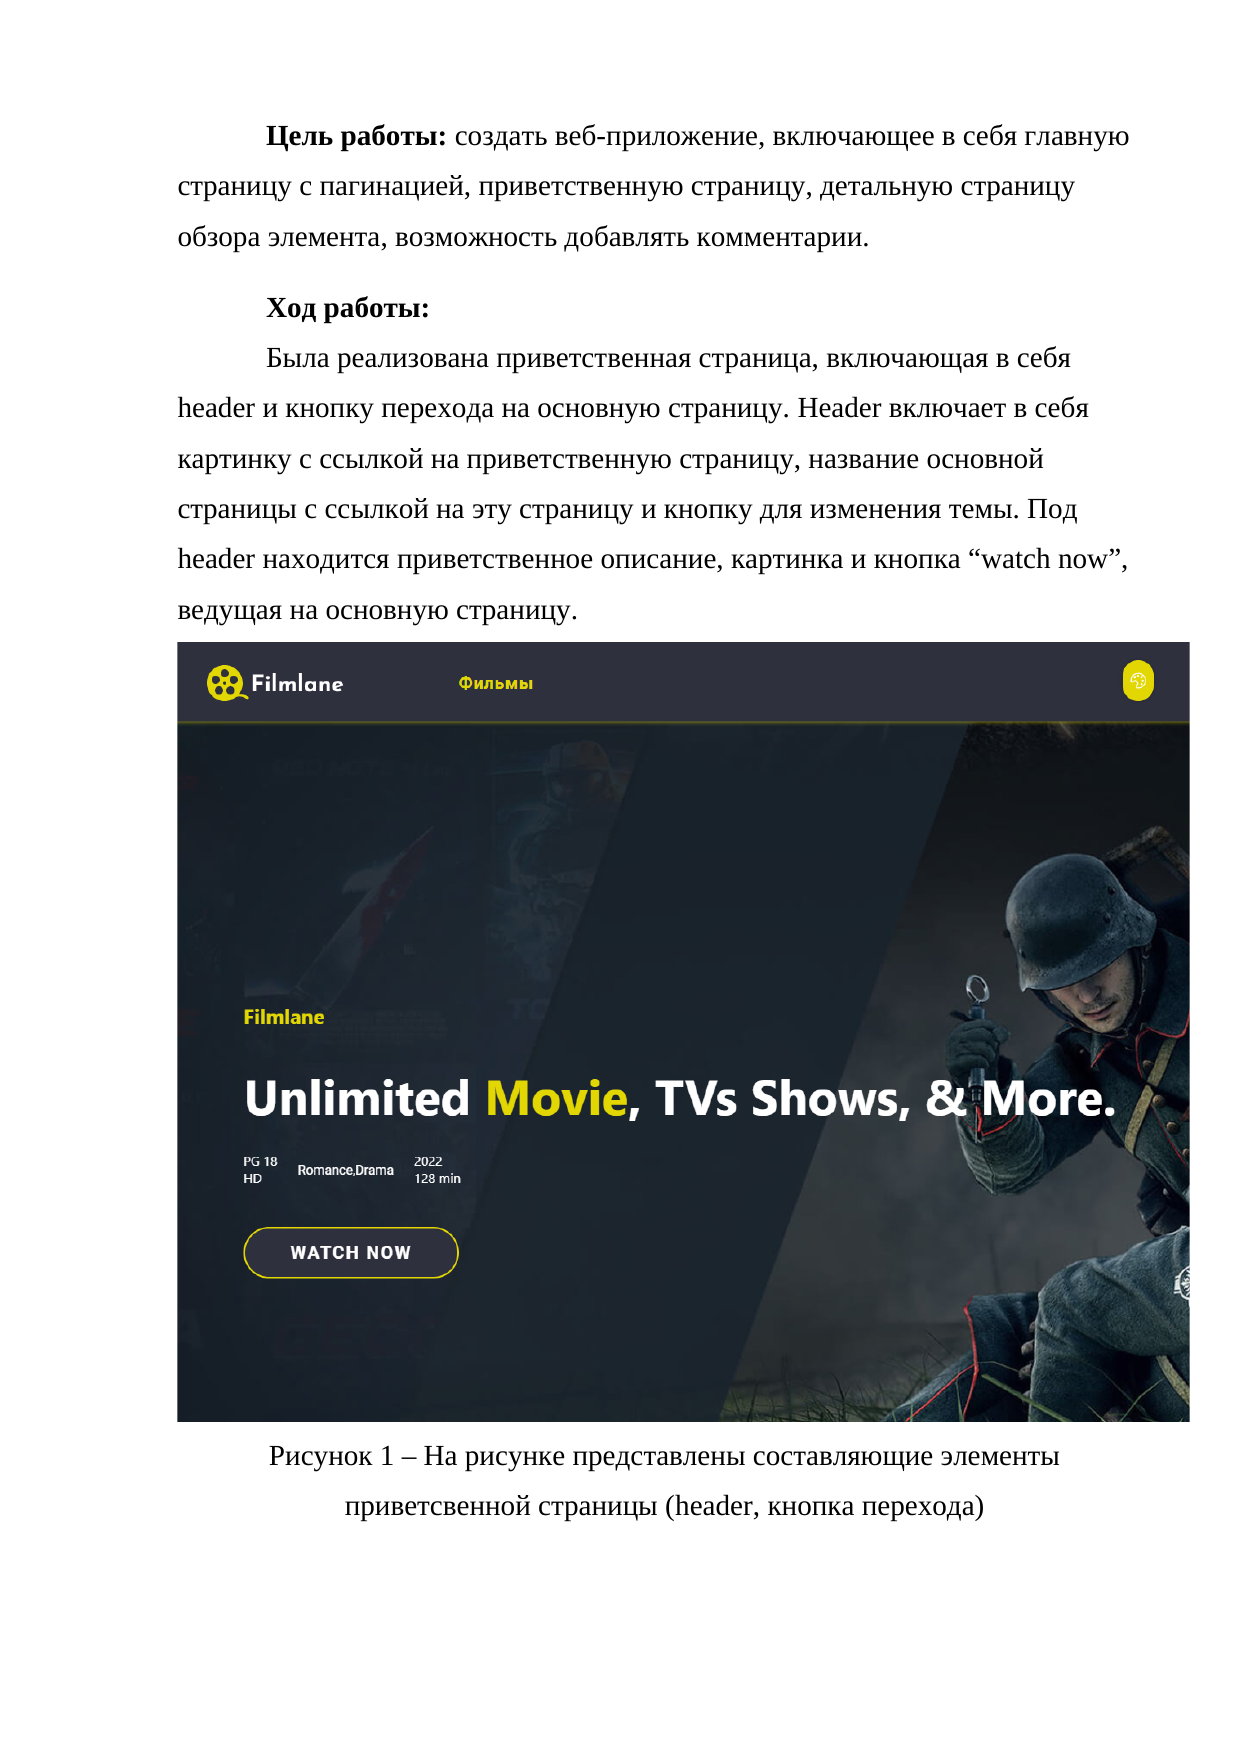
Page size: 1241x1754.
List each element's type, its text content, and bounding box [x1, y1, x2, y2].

text Рисунок 1 – На рисунке представлены составляющие элементы приветсвенной страницы (header, кнопка перехода) [177, 1438, 1152, 1522]
picture [177, 642, 1190, 1422]
text Ход работы: [177, 290, 1152, 323]
text Была реализована приветственная страница, включающая в себя header и кнопку перехода на основную страницу. Header включает в себя картинку с ссылкой на приветственную страницу, название основной страницы с ссылкой на эту страницу и кнопку для изменения темы. Под header находится приветственное описание, картинка и кнопка “watch now”, ведущая на основную страницу. [177, 340, 1152, 625]
text Цель работы: создать веб-приложение, включающее в себя главную страницу с пагинацией, приветственную страницу, детальную страницу обзора элемента, возможность добавлять комментарии. [177, 118, 1152, 252]
